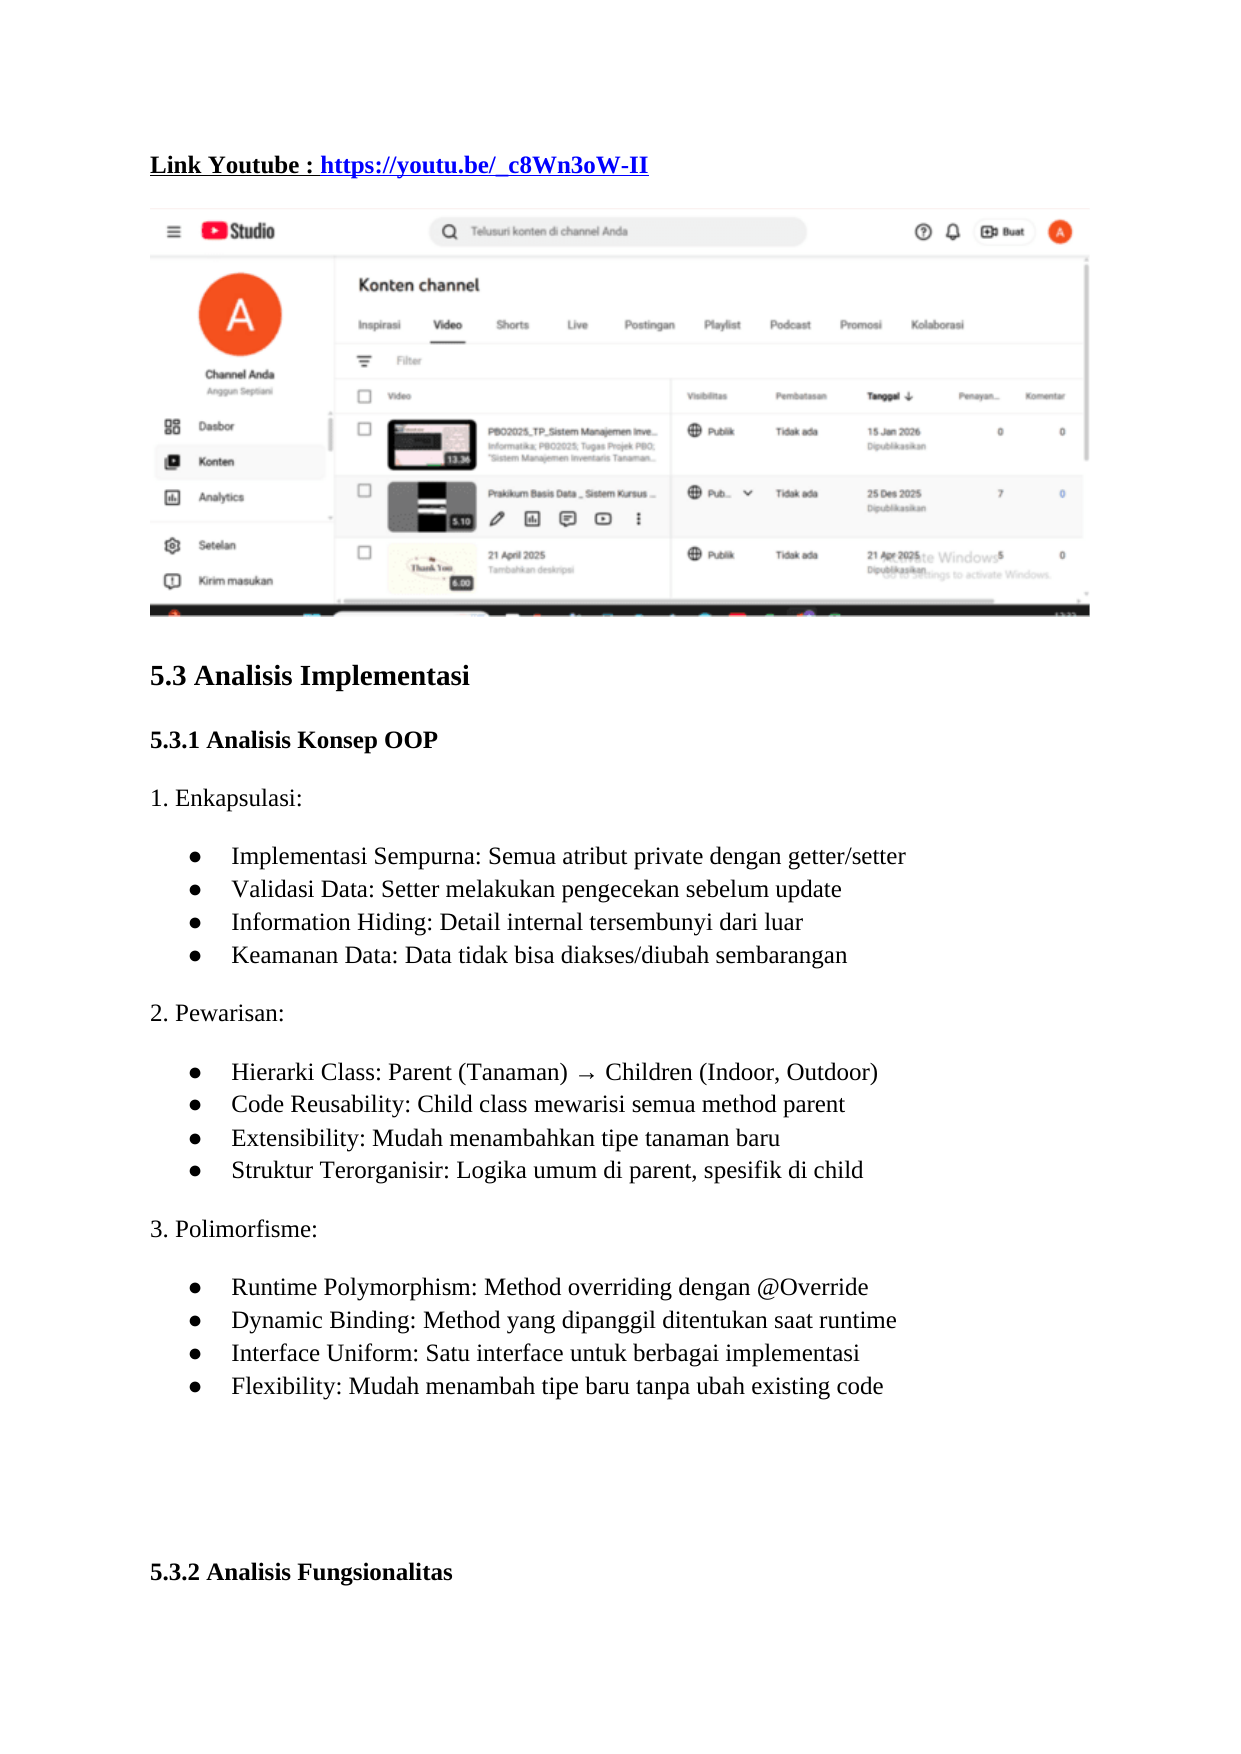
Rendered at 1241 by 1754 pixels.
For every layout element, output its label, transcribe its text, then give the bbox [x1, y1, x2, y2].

list Struktur Terorganisir: Logika umum di parent, spesifik di child [187, 1156, 1090, 1184]
list Dynamic Binding: Method yang dipanggil ditentukan saat runtime [187, 1305, 1090, 1333]
subtitle 5.3.1 Analisis Konsep OOP [150, 725, 1090, 754]
list Flexibility: Mudah menambah tipe baru tanpa ubah existing code [187, 1371, 1090, 1399]
text 1. Enkapsulasi: [150, 783, 1090, 812]
text 3. Polimorfisme: [150, 1214, 1090, 1242]
list Interface Uniform: Satu interface untuk berbagai implementasi [187, 1338, 1090, 1366]
list Runtime Polymorphism: Method overriding dengan @Override [187, 1272, 1090, 1300]
list Code Reusability: Child class mewarisi semua method parent [187, 1089, 1090, 1118]
picture [150, 208, 1090, 617]
list Validasi Data: Setter melakukan pengecekan sebelum update [187, 874, 1090, 903]
list Keamanan Data: Data tidak bisa diakses/diubah sembarangan [187, 941, 1090, 969]
text Link Youtube : https://youtu.be/_c8Wn3oW-II [150, 150, 1090, 179]
list Information Hiding: Detail internal tersembunyi dari luar [187, 907, 1090, 936]
list Extensibility: Mudah menambahkan tipe tanaman baru [187, 1123, 1090, 1151]
subtitle 5.3.2 Analisis Fungsionalitas [150, 1557, 1090, 1586]
list Hierarki Class: Parent (Tanaman) → Children (Indoor, Outdoor) [187, 1057, 1090, 1085]
list Implementasi Sempurna: Semua atribut private dengan getter/setter [187, 841, 1090, 870]
text 2. Pewarisan: [150, 998, 1090, 1027]
subtitle 5.3 Analisis Implementasi [150, 658, 1090, 691]
